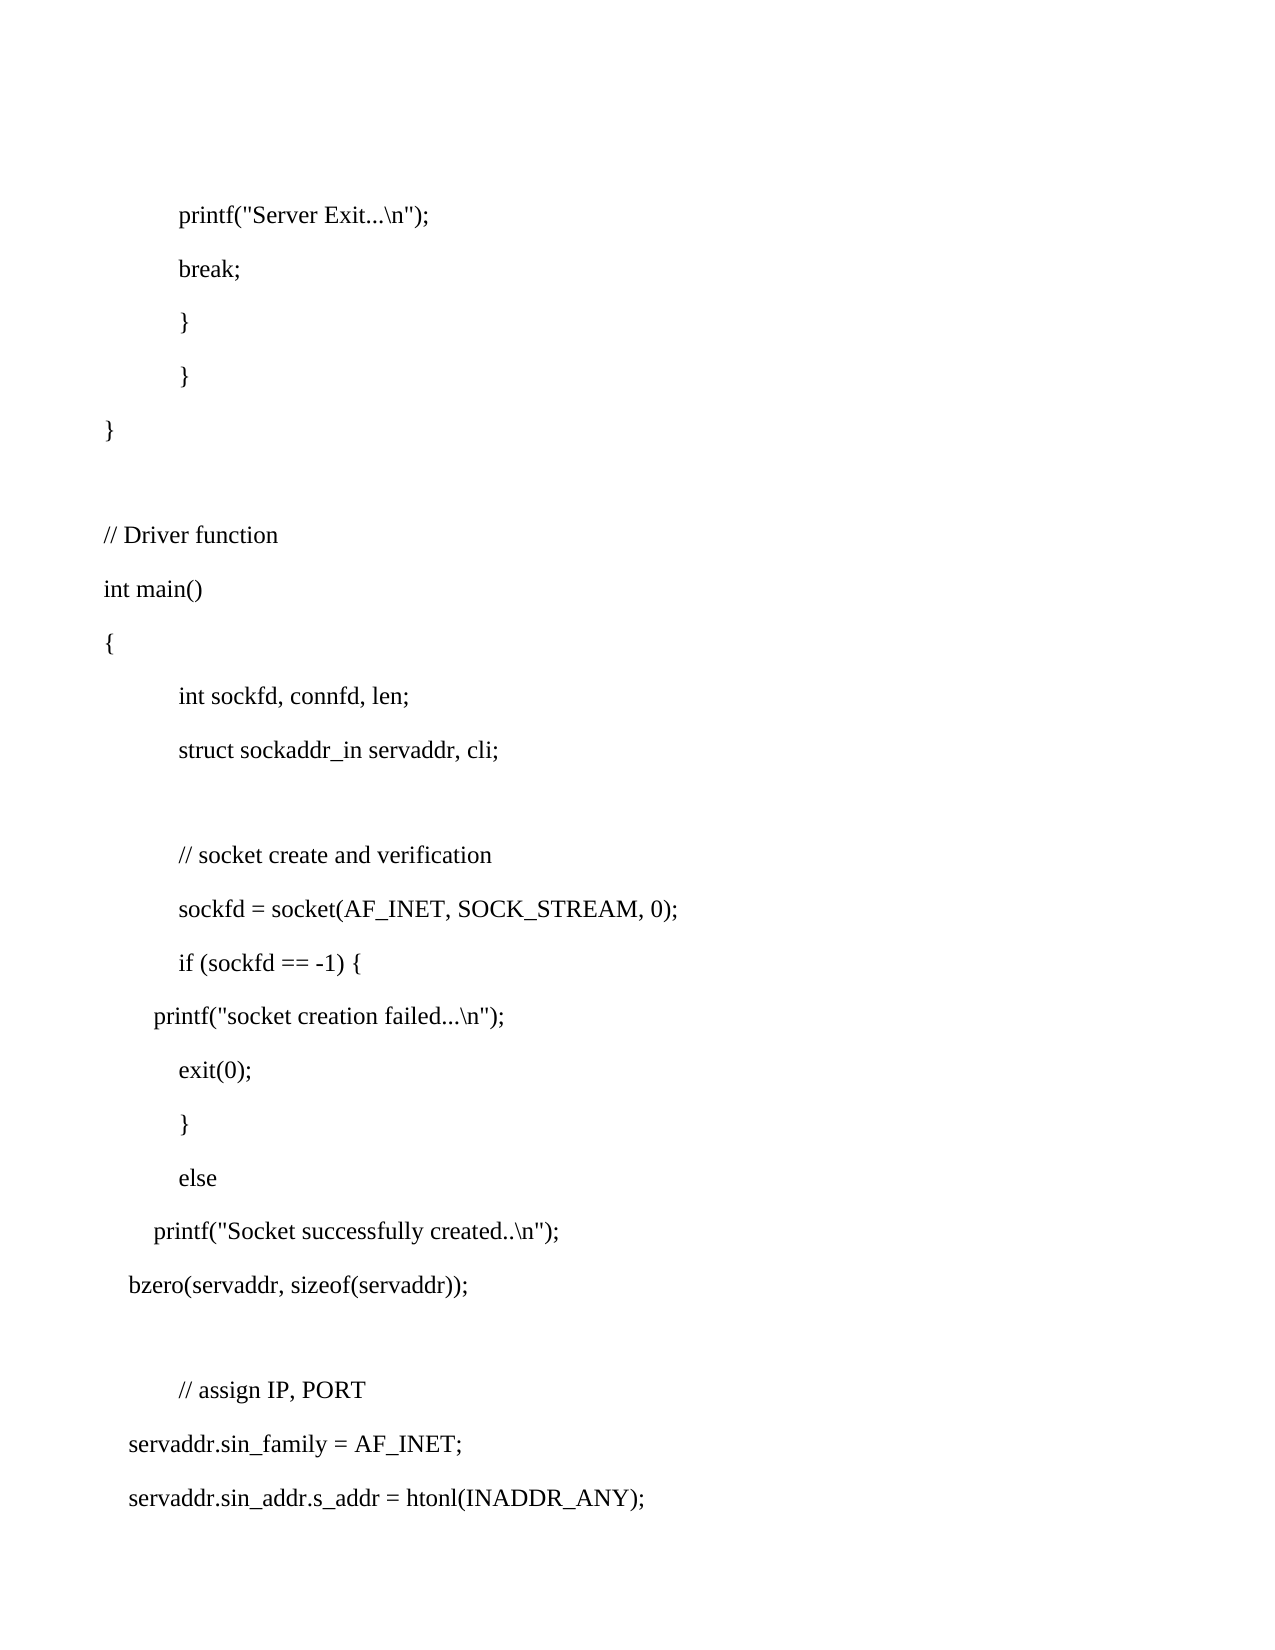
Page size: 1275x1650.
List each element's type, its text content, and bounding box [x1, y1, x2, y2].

text servaddr.sin_addr.s_addr = htonl(INADDR_ANY); [103, 1483, 1172, 1512]
text else [103, 1163, 1172, 1191]
text // socket create and verification [103, 840, 1172, 869]
text printf("Server Exit...\n"); [103, 200, 1172, 229]
text } [103, 307, 1172, 336]
text } [103, 361, 1172, 390]
text { [103, 628, 1172, 656]
text if (sockfd == -1) { [103, 948, 1172, 976]
text int main() [103, 574, 1172, 603]
text struct sockaddr_in servaddr, cli; [103, 735, 1172, 764]
text sockfd = socket(AF_INET, SOCK_STREAM, 0); [103, 894, 1172, 923]
text int sockfd, connfd, len; [103, 681, 1172, 710]
text exit(0); [103, 1055, 1172, 1084]
text servaddr.sin_family = AF_INET; [103, 1429, 1172, 1458]
text } [103, 1109, 1172, 1138]
text // Driver function [103, 520, 1172, 549]
text // assign IP, PORT [103, 1375, 1172, 1404]
text printf("Socket successfully created..\n"); [103, 1216, 1172, 1245]
text break; [103, 254, 1172, 282]
text printf("socket creation failed...\n"); [103, 1001, 1172, 1030]
text } [103, 415, 1172, 444]
text bzero(servaddr, sizeof(servaddr)); [103, 1270, 1172, 1299]
